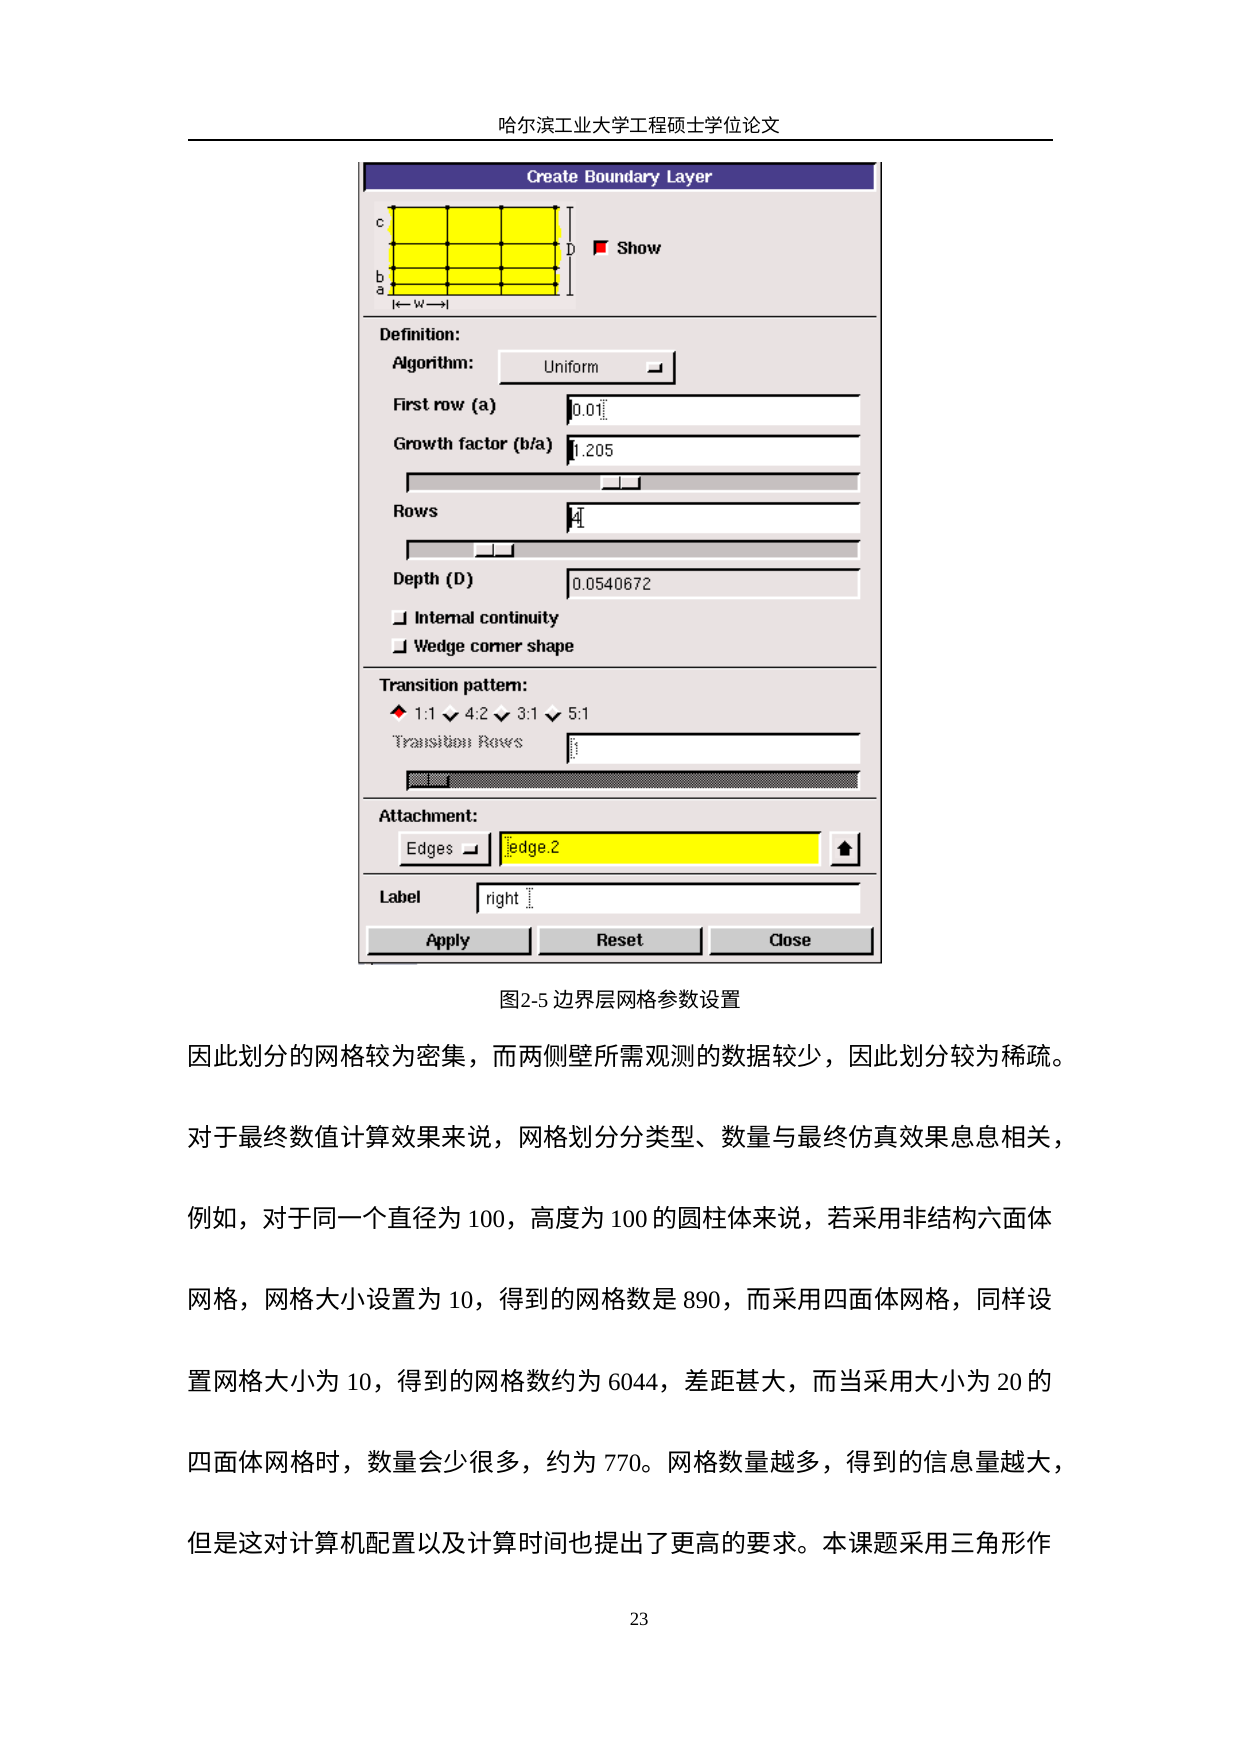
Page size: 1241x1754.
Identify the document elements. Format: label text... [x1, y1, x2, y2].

text 图2-5 边界层网格参数设置 [187, 982, 1053, 1014]
picture [358, 162, 882, 965]
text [187, 1022, 1053, 1574]
